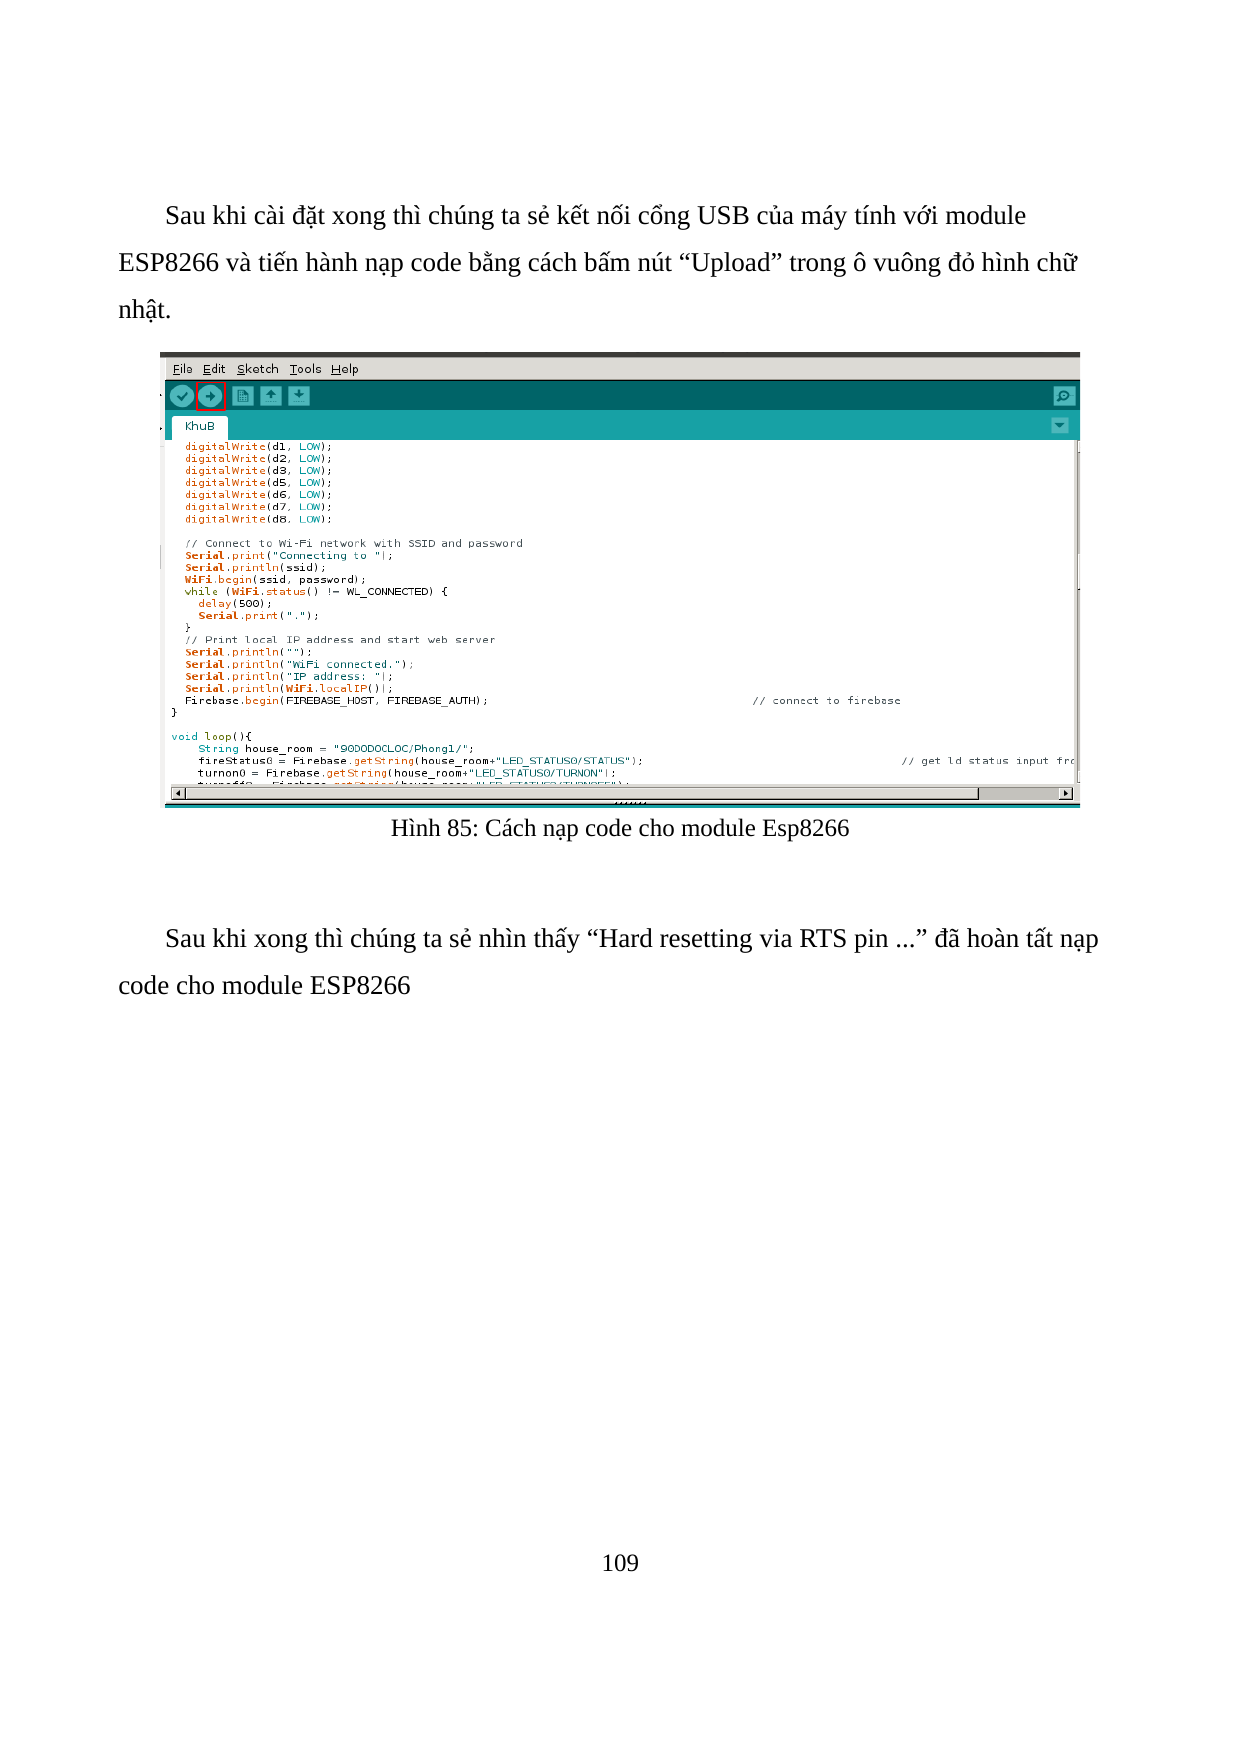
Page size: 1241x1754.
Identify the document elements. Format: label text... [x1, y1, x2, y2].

text Sau khi cài đặt xong thì chúng ta sẻ kết nối cổng USB của máy tính với module ESP8266 và tiến hành nạp code bằng cách bấm nút “Upload” trong ô vuông đỏ hình chữ nhật. [118, 199, 1122, 324]
picture [160, 352, 1081, 808]
text Sau khi xong thì chúng ta sẻ nhìn thấy “Hard resetting via RTS pin ...” đã hoàn tất nạp code cho module ESP8266 [118, 922, 1122, 1000]
